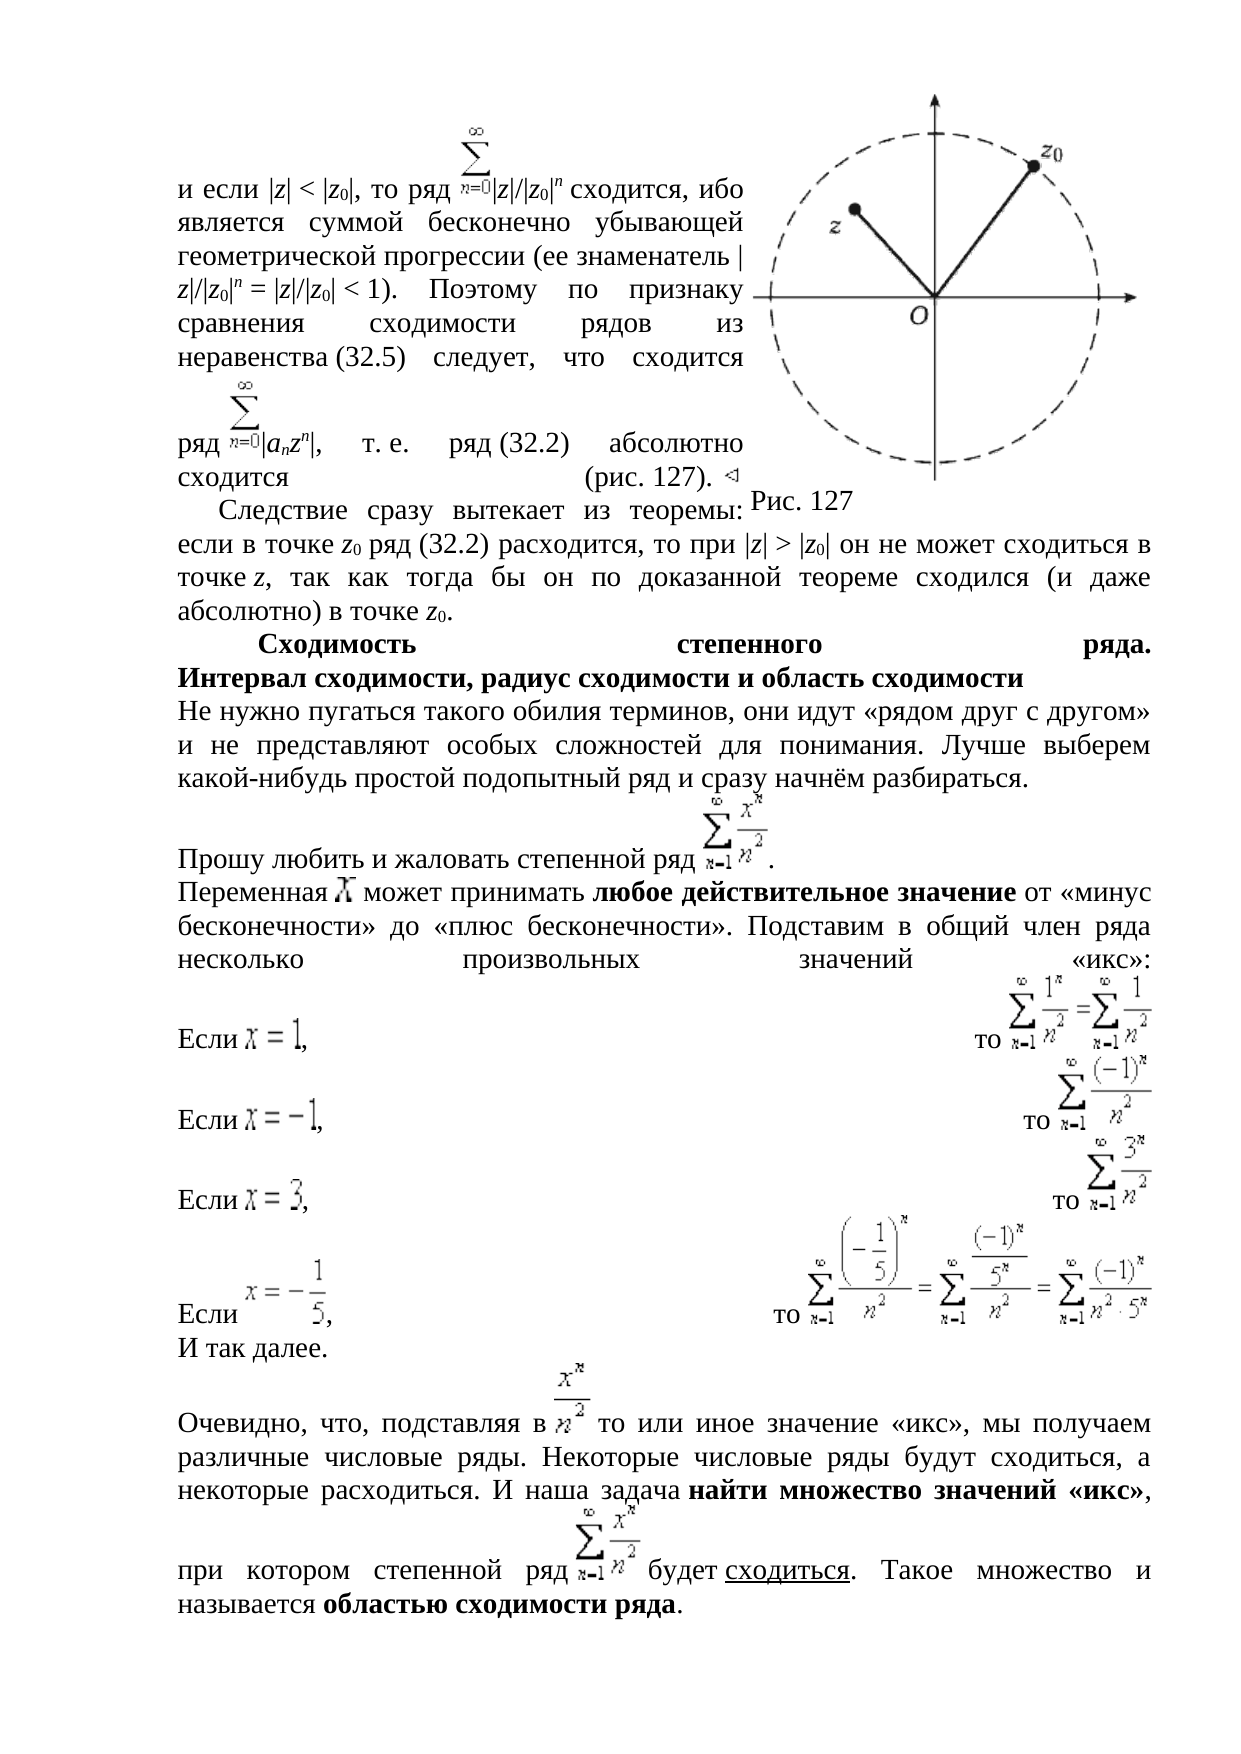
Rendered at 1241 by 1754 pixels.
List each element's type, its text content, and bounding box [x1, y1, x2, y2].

picture [750, 93, 1140, 484]
picture [245, 1259, 326, 1324]
picture [335, 877, 356, 902]
picture [1087, 1135, 1152, 1210]
picture [808, 1215, 1152, 1324]
text Сходимость степенного ряда. Интервал сходимости, радиус сходимости и область сходимости [177, 626, 1152, 693]
picture [227, 372, 261, 453]
picture [458, 118, 492, 199]
text Не нужно пугаться такого обилия терминов, они идут «рядом друг с другом» и не представляют особых сложностей для понимания. Лучше выберем какой-нибудь простой подопытный ряд и сразу начнём разбираться. [177, 693, 1152, 794]
picture [1058, 1055, 1152, 1130]
picture [1009, 975, 1152, 1049]
picture [245, 1018, 301, 1049]
text Очевидно, что, подставляя в то или иное значение «икс», мы получаем различные числовые ряды. Некоторые числовые ряды будут сходиться, а некоторые расходиться. И наша задача найти множество значений «икс», при котором степенной ряд будет сходиться. Такое множество и называется областью сходимости ряда. [177, 1364, 1152, 1619]
text Прошу любить и жаловать степенной ряд . [177, 794, 1152, 874]
picture [575, 1505, 641, 1580]
picture [703, 794, 768, 869]
picture [245, 1179, 302, 1210]
table_header Рис. 127 [749, 92, 1147, 518]
text Переменная может принимать любое действительное значение от «минус бесконечности» до «плюс бесконечности». Подставим в общий член ряда несколько произвольных значений «икс»: Если , то Если , то Если , то Если , то И так далее. [177, 874, 1152, 1364]
picture [554, 1363, 591, 1433]
picture [720, 462, 744, 486]
picture [245, 1098, 317, 1130]
